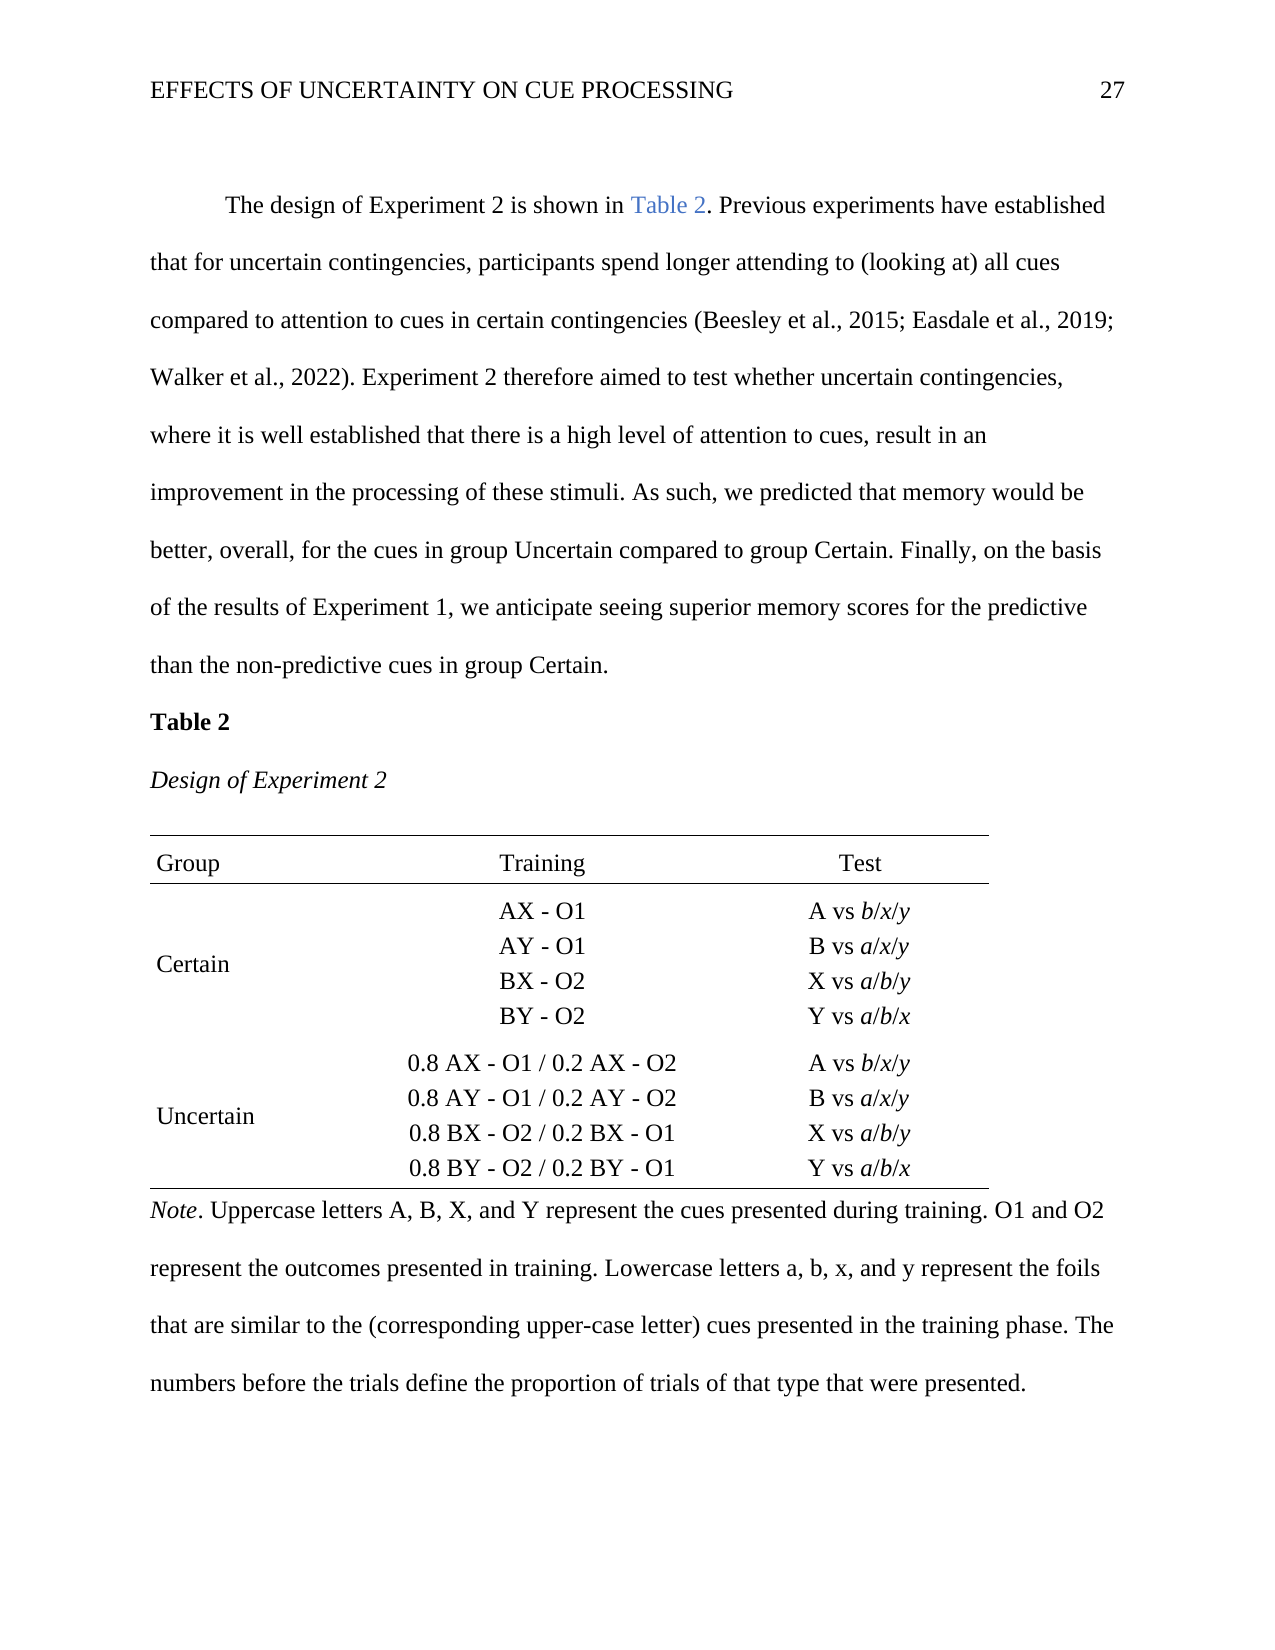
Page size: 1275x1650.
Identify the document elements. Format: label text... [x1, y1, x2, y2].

table_header Training [353, 836, 731, 883]
table_header Test [731, 836, 988, 883]
table_header Group [150, 836, 353, 883]
table_cell A vs b/x/y B vs a/x/y X vs a/b/y Y vs a/b/x [731, 1036, 988, 1188]
text Note. Uppercase letters A, B, X, and Y represent the cues presented during training. O1 and O2 represent the outcomes presented in training. Lowercase letters a, b, x, and y represent the foils that are similar to the (corresponding upper-case letter) cues presented in the training phase. The numbers before the trials define the proportion of trials of that type that were presented. [150, 1196, 1125, 1397]
table_cell 0.8 AX - O1 / 0.2 AX - O2 0.8 AY - O1 / 0.2 AY - O2 0.8 BX - O2 / 0.2 BX - O1 0.8 BY - O2 / 0.2 BY - O1 [353, 1036, 731, 1188]
title Table 2 [150, 707, 1125, 736]
text The design of Experiment 2 is shown in Table 2. Previous experiments have established that for uncertain contingencies, participants spend longer attending to (looking at) all cues compared to attention to cues in certain contingencies (Beesley et al., 2015; Easdale et al., 2019; Walker et al., 2022). Experiment 2 therefore aimed to test whether uncertain contingencies, where it is well established that there is a high level of attention to cues, result in an improvement in the processing of these stimuli. As such, we predicted that memory would be better, overall, for the cues in group Uncertain compared to group Certain. Finally, on the basis of the results of Experiment 1, we anticipate seeing superior memory scores for the predictive than the non-predictive cues in group Certain. [150, 190, 1125, 679]
text Design of Experiment 2 [150, 765, 1125, 794]
table_cell A vs b/x/y B vs a/x/y X vs a/b/y Y vs a/b/x [731, 884, 988, 1036]
table_cell AX - O1 AY - O1 BX - O2 BY - O2 [353, 884, 731, 1036]
table_cell Uncertain [150, 1036, 353, 1188]
table_cell Certain [150, 884, 353, 1036]
